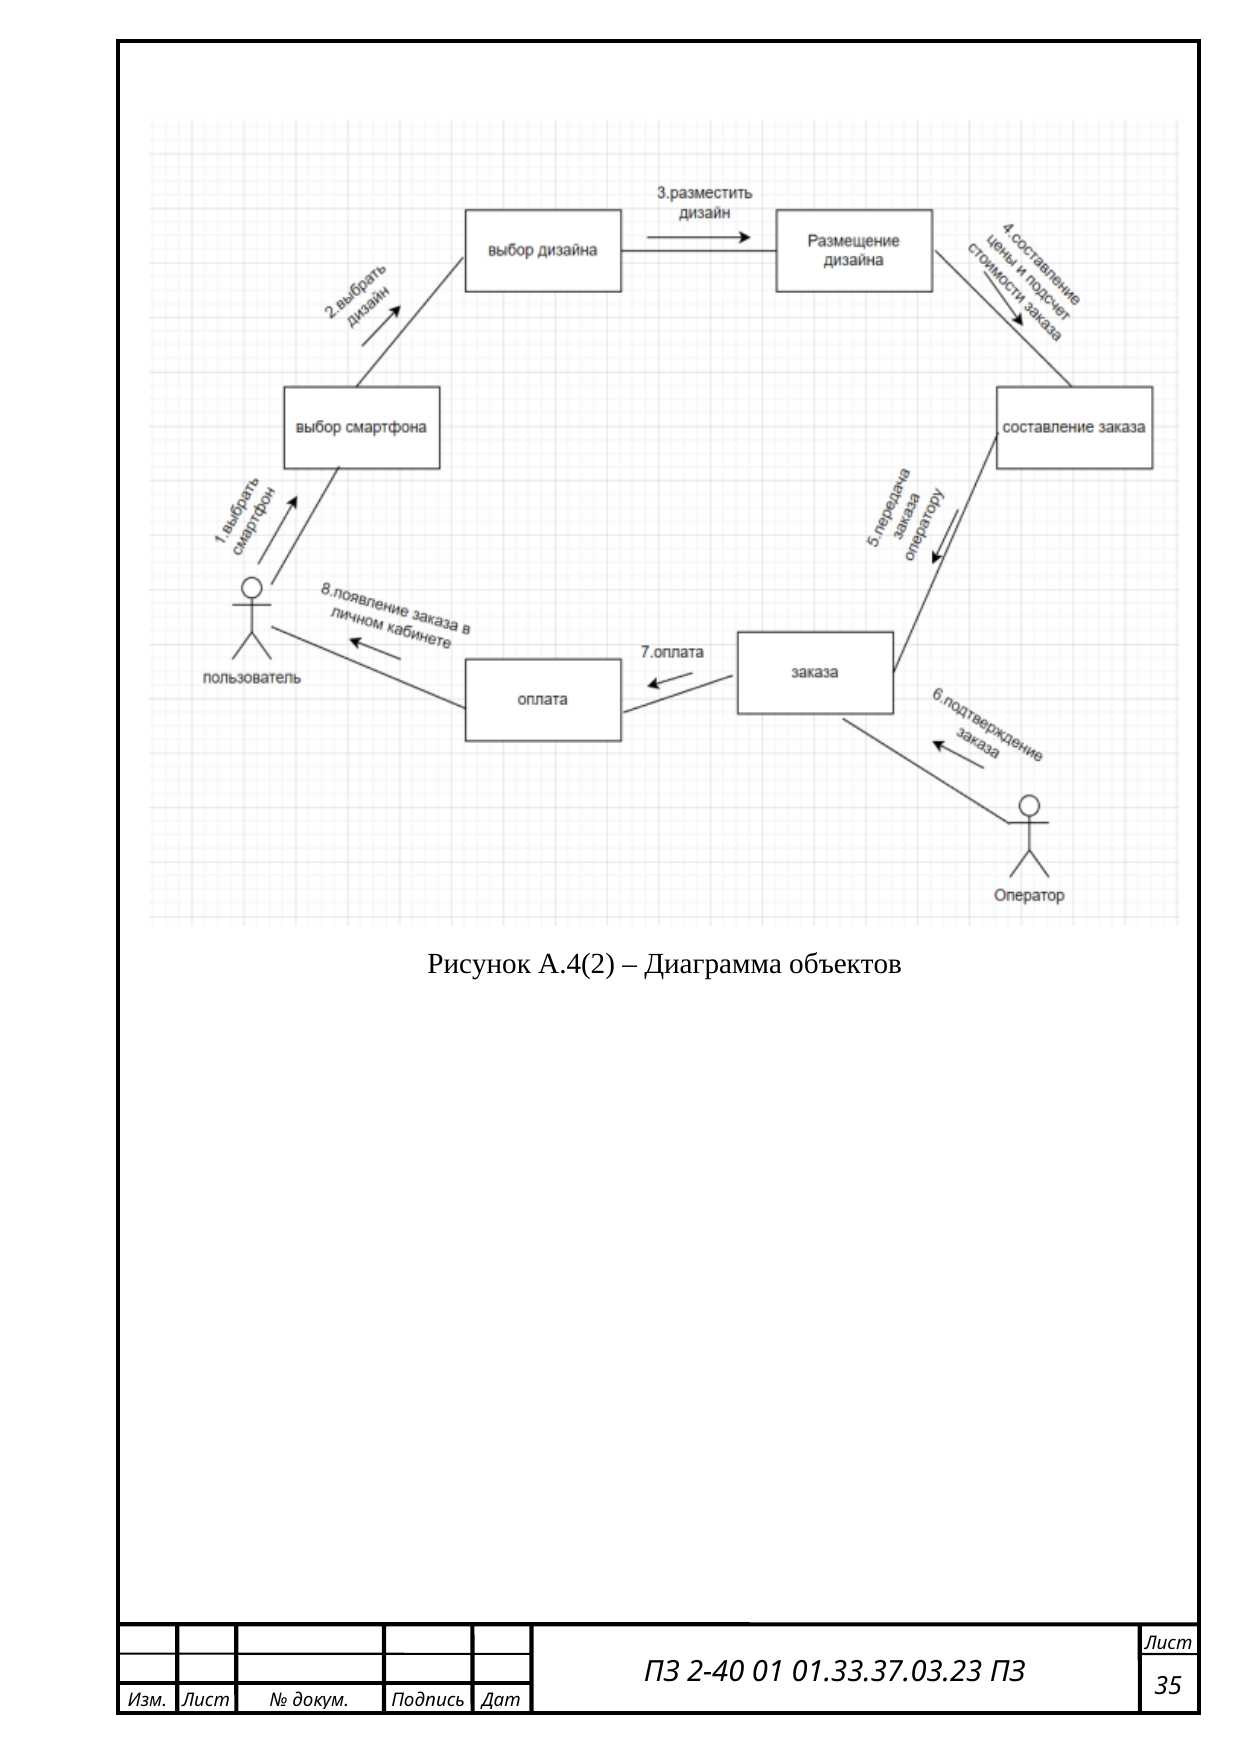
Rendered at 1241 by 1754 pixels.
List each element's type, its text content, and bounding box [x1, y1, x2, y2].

picture [147, 118, 1178, 924]
